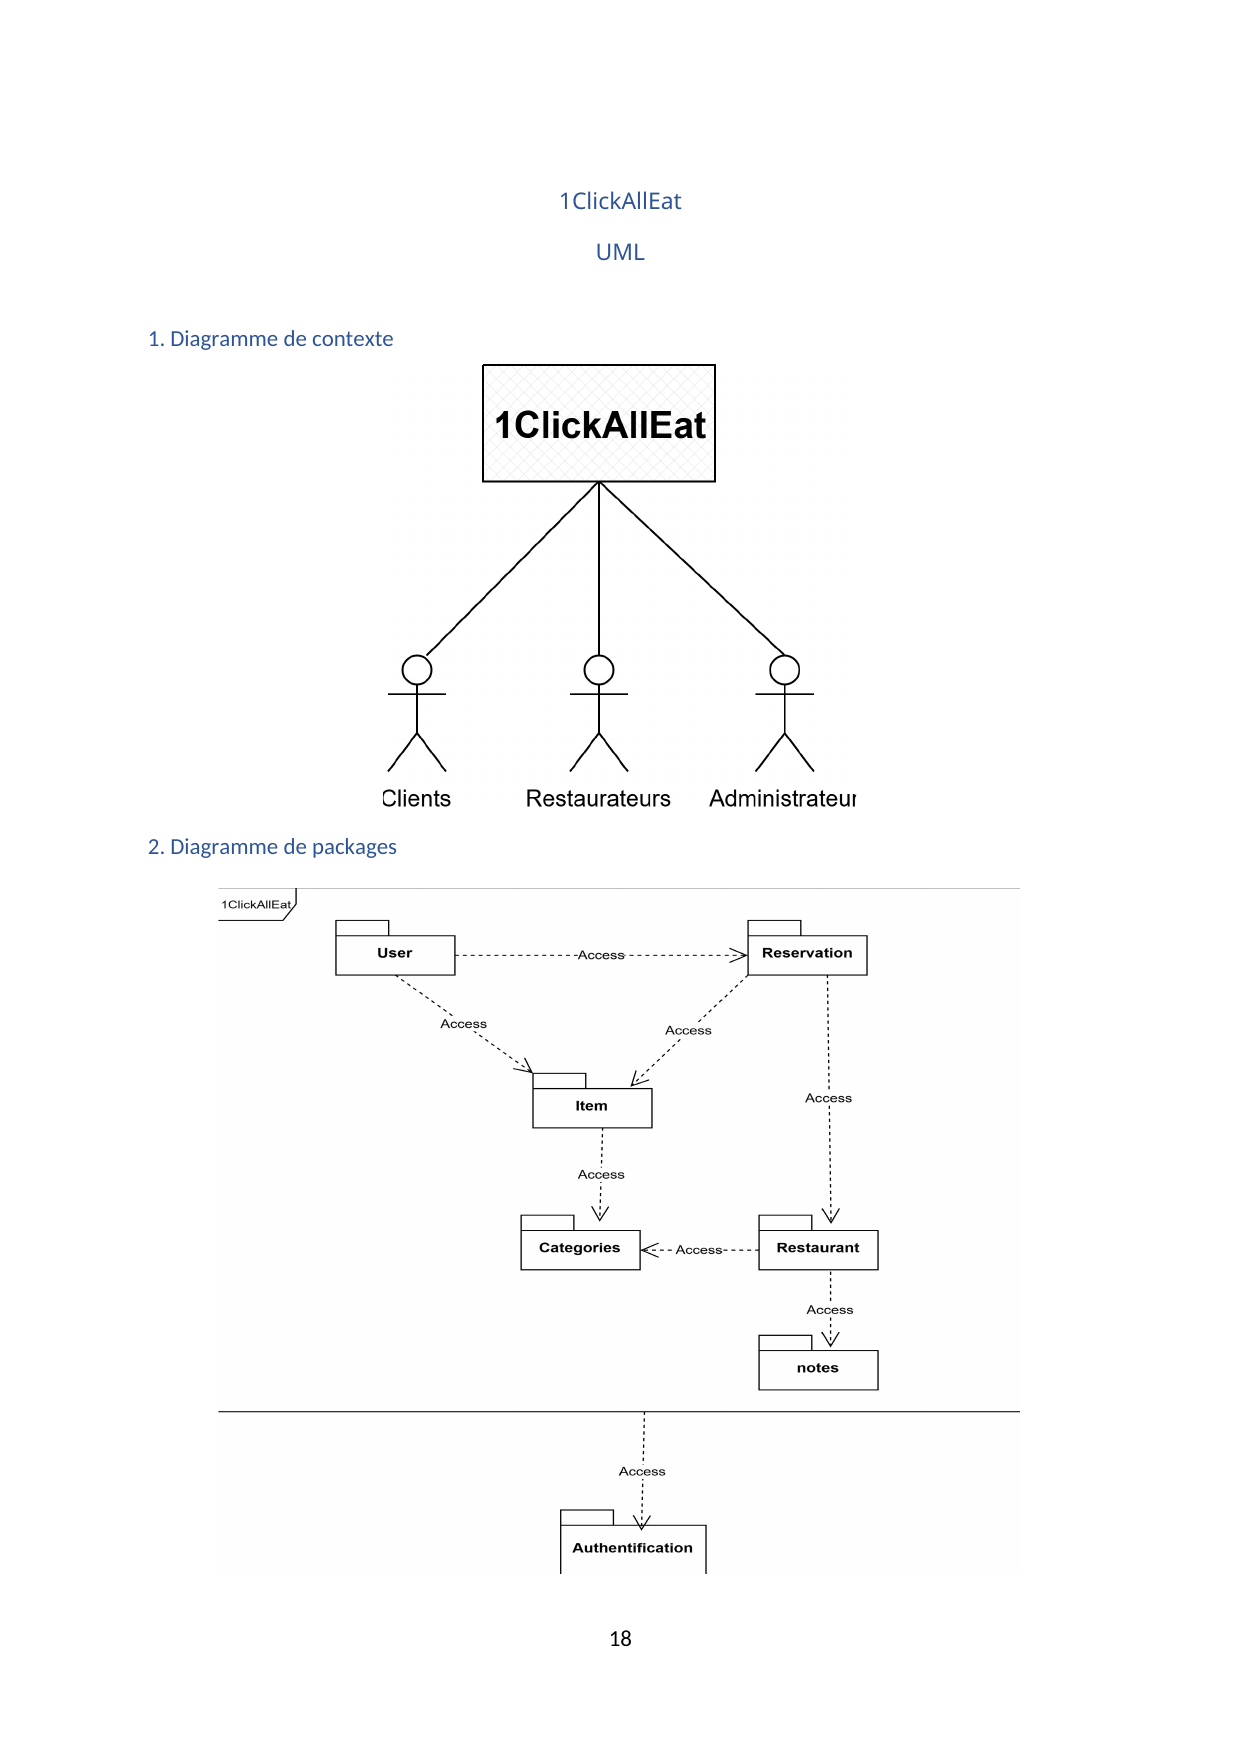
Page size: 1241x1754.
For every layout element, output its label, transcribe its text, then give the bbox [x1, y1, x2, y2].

subtitle 2. Diagramme de packages [148, 832, 1093, 860]
subtitle 1ClickAllEat [148, 185, 1093, 216]
subtitle UML [148, 236, 1093, 267]
picture [217, 888, 1021, 1572]
subtitle 1. Diagramme de contexte [148, 324, 1093, 352]
picture [381, 364, 857, 812]
